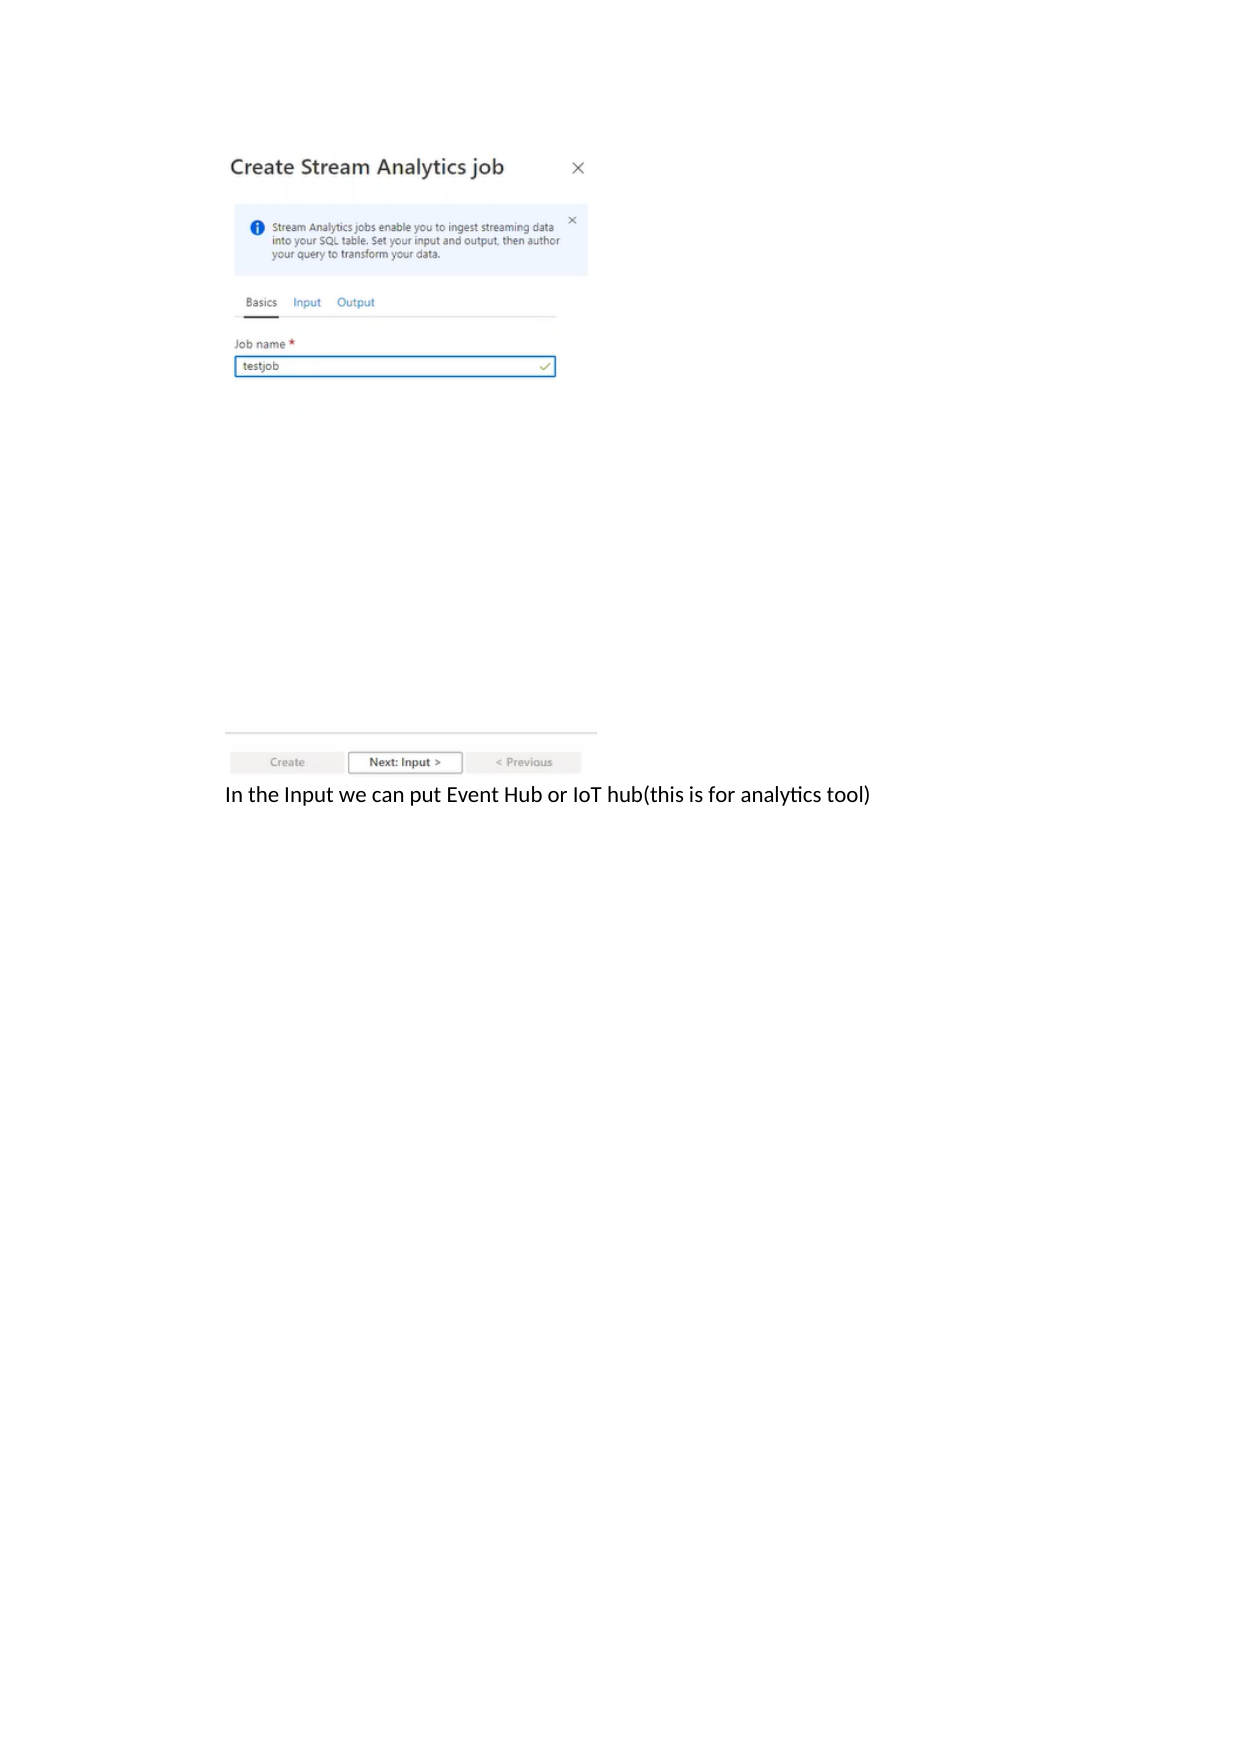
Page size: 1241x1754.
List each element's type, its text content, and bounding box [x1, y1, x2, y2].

list In the Input we can put Event Hub or IoT hub(this is for analytics tool) [225, 780, 1090, 808]
picture [225, 150, 597, 778]
